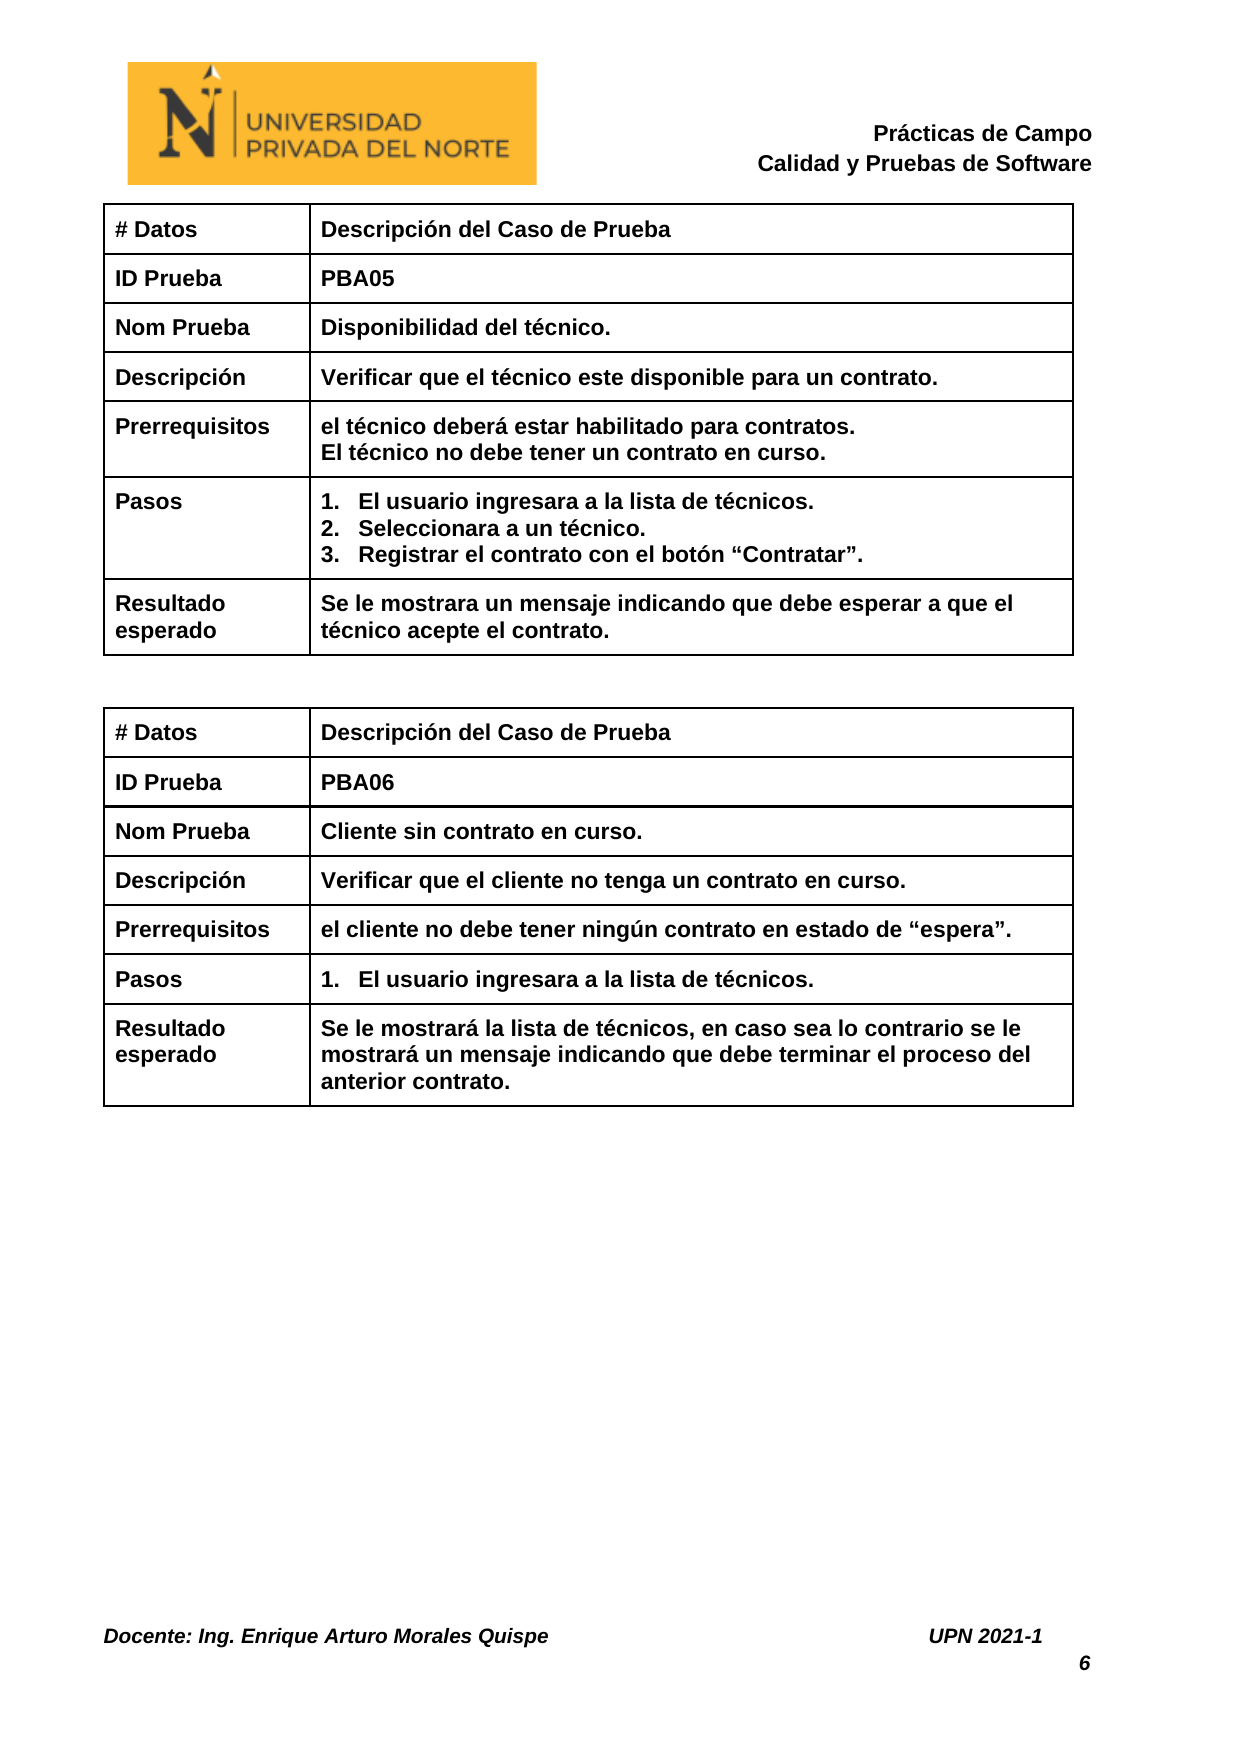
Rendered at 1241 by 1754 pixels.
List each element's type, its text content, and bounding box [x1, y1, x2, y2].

table_cell Prerrequisitos [105, 906, 309, 953]
table_cell Se le mostrará la lista de técnicos, en caso sea lo contrario se le mostrará un mensaje indicando que debe terminar el proceso del anterior contrato. [311, 1005, 1072, 1104]
table_cell ID Prueba [105, 255, 309, 302]
table_cell Resultado esperado [105, 1005, 309, 1104]
table_cell Nom Prueba [105, 304, 309, 351]
table_cell Verificar que el cliente no tenga un contrato en curso. [311, 857, 1072, 904]
table_cell Nom Prueba [105, 808, 309, 855]
table_cell ID Prueba [105, 758, 309, 805]
table_cell Verificar que el técnico este disponible para un contrato. [311, 353, 1072, 400]
table_cell El usuario ingresara a la lista de técnicos. Seleccionara a un técnico. Registrar el contrato con el botón “Contratar”. [311, 478, 1072, 578]
table_cell Descripción [105, 353, 309, 400]
table_cell PBA06 [311, 758, 1072, 805]
table_cell Descripción [105, 857, 309, 904]
table_cell PBA05 [311, 255, 1072, 302]
table_cell Se le mostrara un mensaje indicando que debe esperar a que el técnico acepte el contrato. [311, 580, 1072, 653]
table_cell el técnico deberá estar habilitado para contratos. El técnico no debe tener un contrato en curso. [311, 402, 1072, 476]
table_header Descripción del Caso de Prueba [311, 709, 1072, 756]
table_cell Pasos [105, 478, 309, 578]
table_header Descripción del Caso de Prueba [311, 205, 1072, 252]
table_cell el cliente no debe tener ningún contrato en estado de “espera”. [311, 906, 1072, 953]
table_header # Datos [105, 205, 309, 252]
table_cell Disponibilidad del técnico. [311, 304, 1072, 351]
table_cell Pasos [105, 955, 309, 1002]
table_cell Resultado esperado [105, 580, 309, 653]
table_cell Prerrequisitos [105, 402, 309, 476]
table_header # Datos [105, 709, 309, 756]
table_cell El usuario ingresara a la lista de técnicos. [311, 955, 1072, 1002]
picture [127, 62, 537, 185]
table_cell Cliente sin contrato en curso. [311, 808, 1072, 855]
